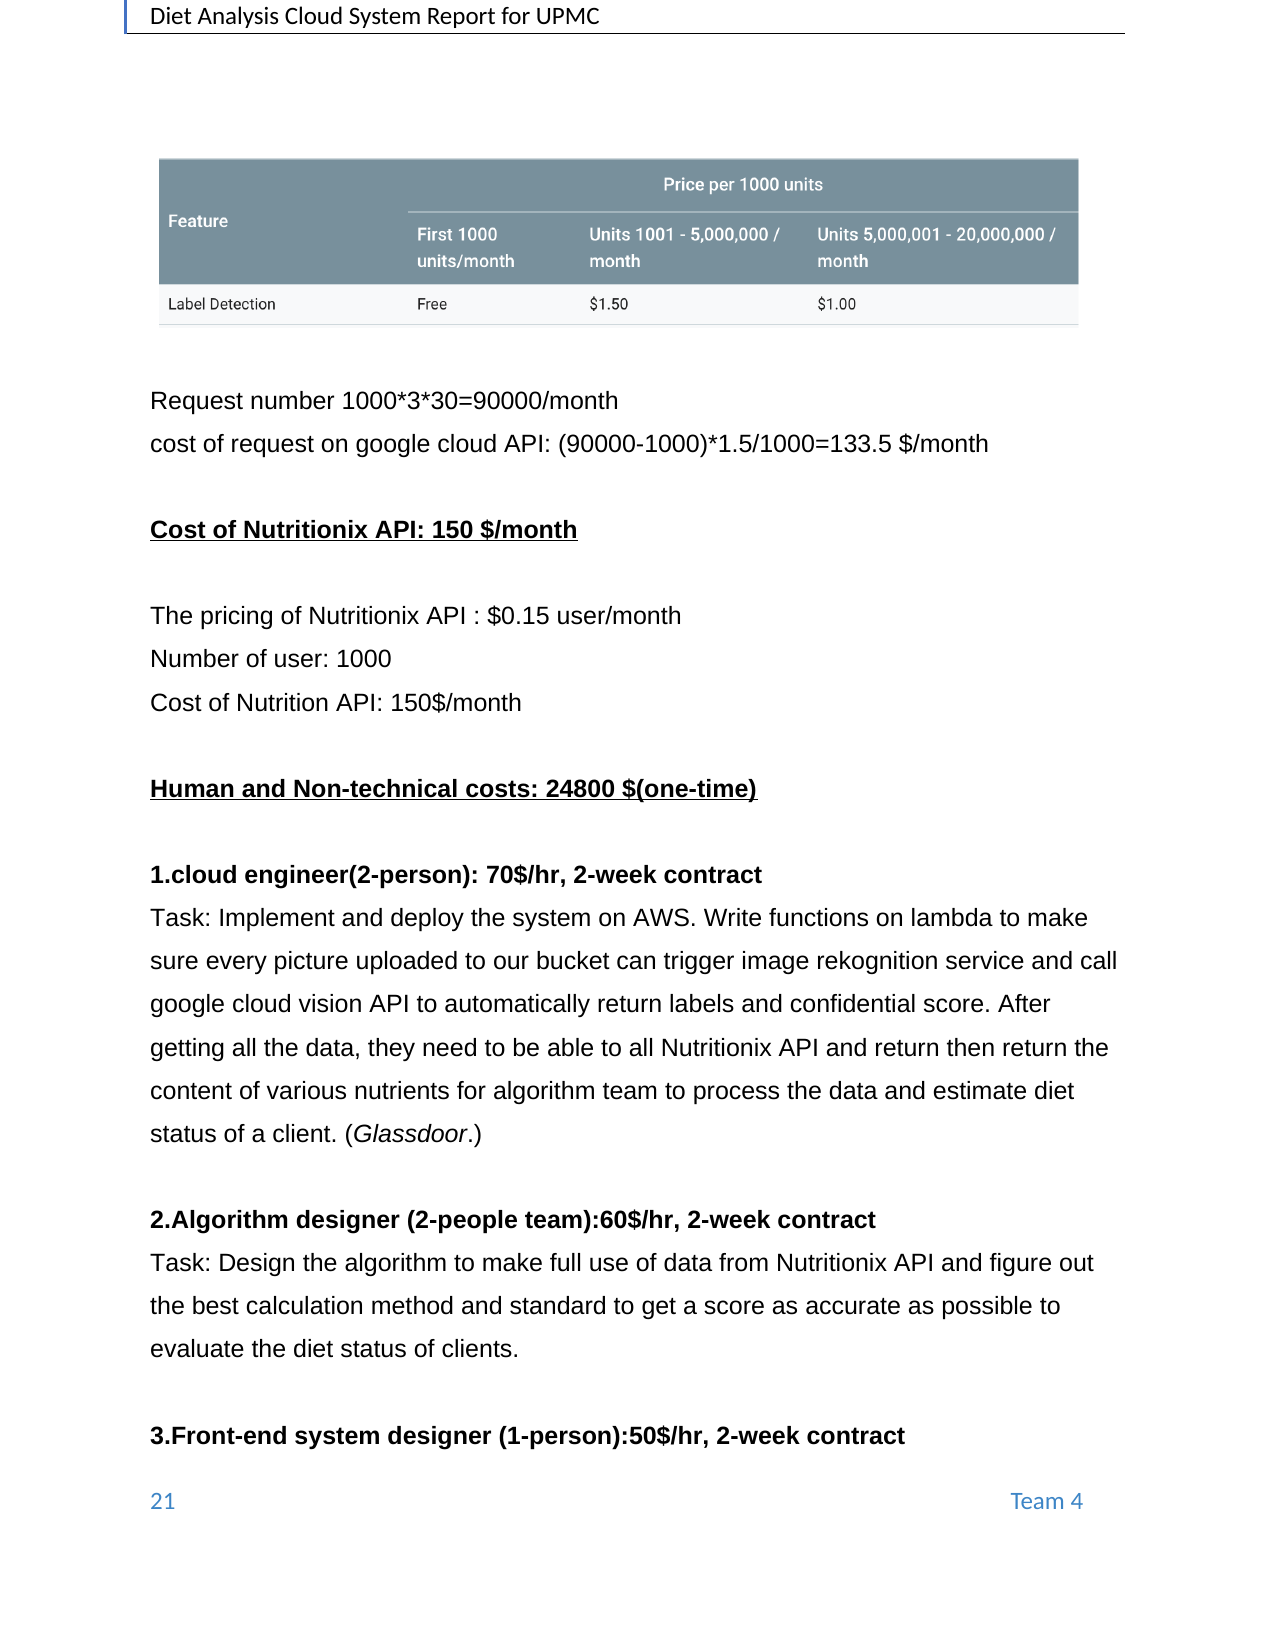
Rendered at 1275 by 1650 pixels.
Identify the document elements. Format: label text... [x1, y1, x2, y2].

text 1.cloud engineer(2-person): 70$/hr, 2-week contract [150, 860, 1125, 889]
text Task: Implement and deploy the system on AWS. Write functions on lambda to make sure every picture uploaded to our bucket can trigger image rekognition service and call google cloud vision API to automatically return labels and confidential score. After getting all the data, they need to be able to all Nutritionix API and return then return the content of various nutrients for algorithm team to process the data and estimate diet status of a client. (Glassdoor.) [150, 903, 1125, 1147]
text Cost of Nutrition API: 150$/month [150, 687, 1125, 716]
text Human and Non-technical costs: 24800 $(one-time) [150, 774, 1125, 802]
text The pricing of Nutritionix API : $0.15 user/month [150, 601, 1125, 630]
text cost of request on google cloud API: (90000-1000)*1.5/1000=133.5 $/month [150, 429, 1125, 457]
text Cost of Nutritionix API: 150 $/month [150, 515, 1125, 544]
text 2.Algorithm designer (2-people team):60$/hr, 2-week contract [150, 1205, 1125, 1234]
picture [150, 150, 1086, 328]
text Number of user: 1000 [150, 644, 1125, 673]
text Task: Design the algorithm to make full use of data from Nutritionix API and figure out the best calculation method and standard to get a score as accurate as possible to evaluate the diet status of clients. [150, 1248, 1125, 1363]
text Request number 1000*3*30=90000/month [150, 386, 1125, 414]
text 3.Front-end system designer (1-person):50$/hr, 2-week contract [150, 1421, 1125, 1449]
